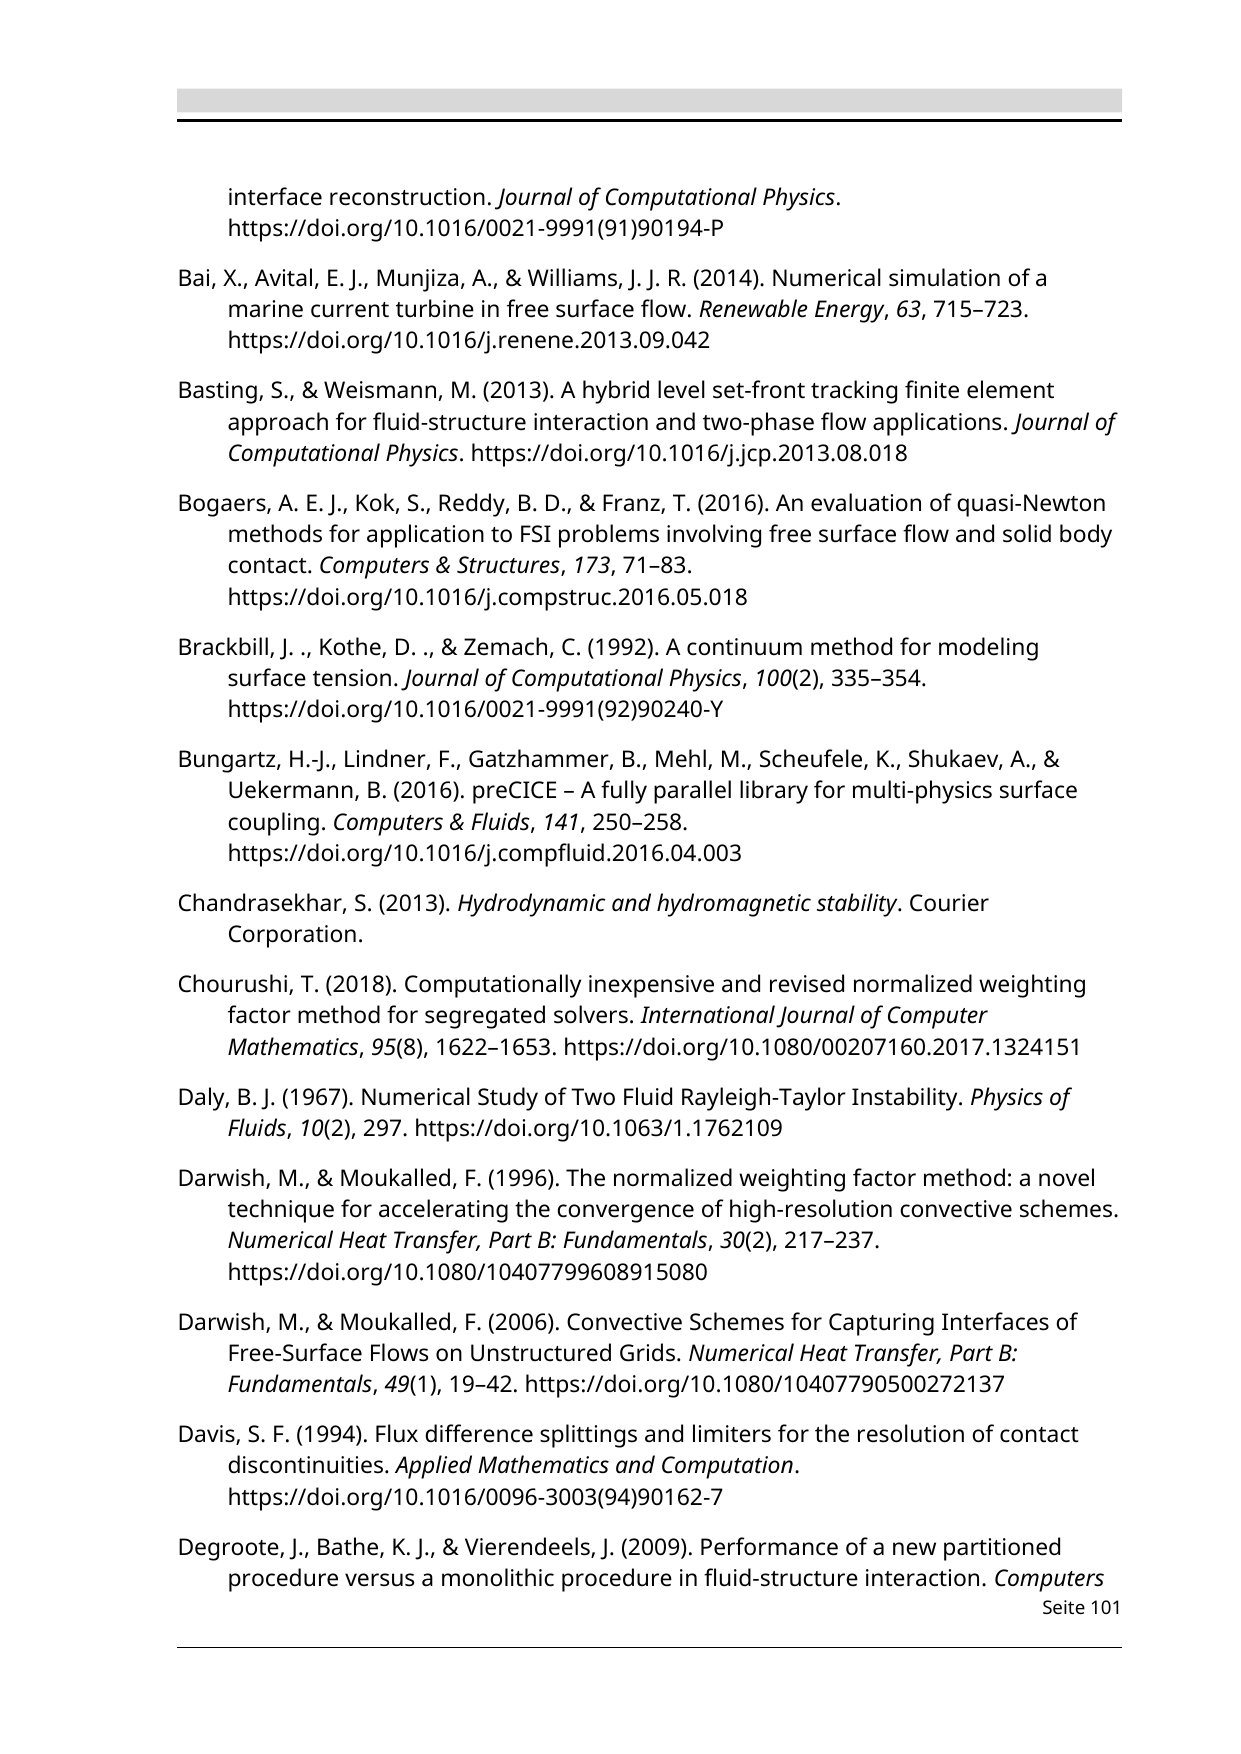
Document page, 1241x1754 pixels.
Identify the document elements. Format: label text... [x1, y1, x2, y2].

text Bungartz, H.-J., Lindner, F., Gatzhammer, B., Mehl, M., Scheufele, K., Shukaev, A., & Uekermann, B. (2016). preCICE – A fully parallel library for multi-physics surface coupling. Computers & Fluids, 141, 250–258. https://doi.org/10.1016/j.compfluid.2016.04.003 [177, 743, 1122, 868]
text Chandrasekhar, S. (2013). Hydrodynamic and hydromagnetic stability. Courier Corporation. [177, 887, 1122, 949]
text Daly, B. J. (1967). Numerical Study of Two Fluid Rayleigh-Taylor Instability. Physics of Fluids, 10(2), 297. https://doi.org/10.1063/1.1762109 [177, 1081, 1122, 1143]
text Bai, X., Avital, E. J., Munjiza, A., & Williams, J. J. R. (2014). Numerical simulation of a marine current turbine in free surface flow. Renewable Energy, 63, 715–723. https://doi.org/10.1016/j.renene.2013.09.042 [177, 262, 1122, 356]
text Davis, S. F. (1994). Flux difference splittings and limiters for the resolution of contact discontinuities. Applied Mathematics and Computation. https://doi.org/10.1016/0096-3003(94)90162-7 [177, 1418, 1122, 1512]
text Chourushi, T. (2018). Computationally inexpensive and revised normalized weighting factor method for segregated solvers. International Journal of Computer Mathematics, 95(8), 1622–1653. https://doi.org/10.1080/00207160.2017.1324151 [177, 968, 1122, 1062]
text Basting, S., & Weismann, M. (2013). A hybrid level set-front tracking finite element approach for fluid-structure interaction and two-phase flow applications. Journal of Computational Physics. https://doi.org/10.1016/j.jcp.2013.08.018 [177, 374, 1122, 468]
text Bogaers, A. E. J., Kok, S., Reddy, B. D., & Franz, T. (2016). An evaluation of quasi-Newton methods for application to FSI problems involving free surface flow and solid body contact. Computers & Structures, 173, 71–83. https://doi.org/10.1016/j.compstruc.2016.05.018 [177, 487, 1122, 612]
text Darwish, M., & Moukalled, F. (2006). Convective Schemes for Capturing Interfaces of Free-Surface Flows on Unstructured Grids. Numerical Heat Transfer, Part B: Fundamentals, 49(1), 19–42. https://doi.org/10.1080/10407790500272137 [177, 1306, 1122, 1399]
text Darwish, M., & Moukalled, F. (1996). The normalized weighting factor method: a novel technique for accelerating the convergence of high-resolution convective schemes. Numerical Heat Transfer, Part B: Fundamentals, 30(2), 217–237. https://doi.org/10.1080/10407799608915080 [177, 1162, 1122, 1287]
text Brackbill, J. ., Kothe, D. ., & Zemach, C. (1992). A continuum method for modeling surface tension. Journal of Computational Physics, 100(2), 335–354. https://doi.org/10.1016/0021-9991(92)90240-Y [177, 631, 1122, 724]
